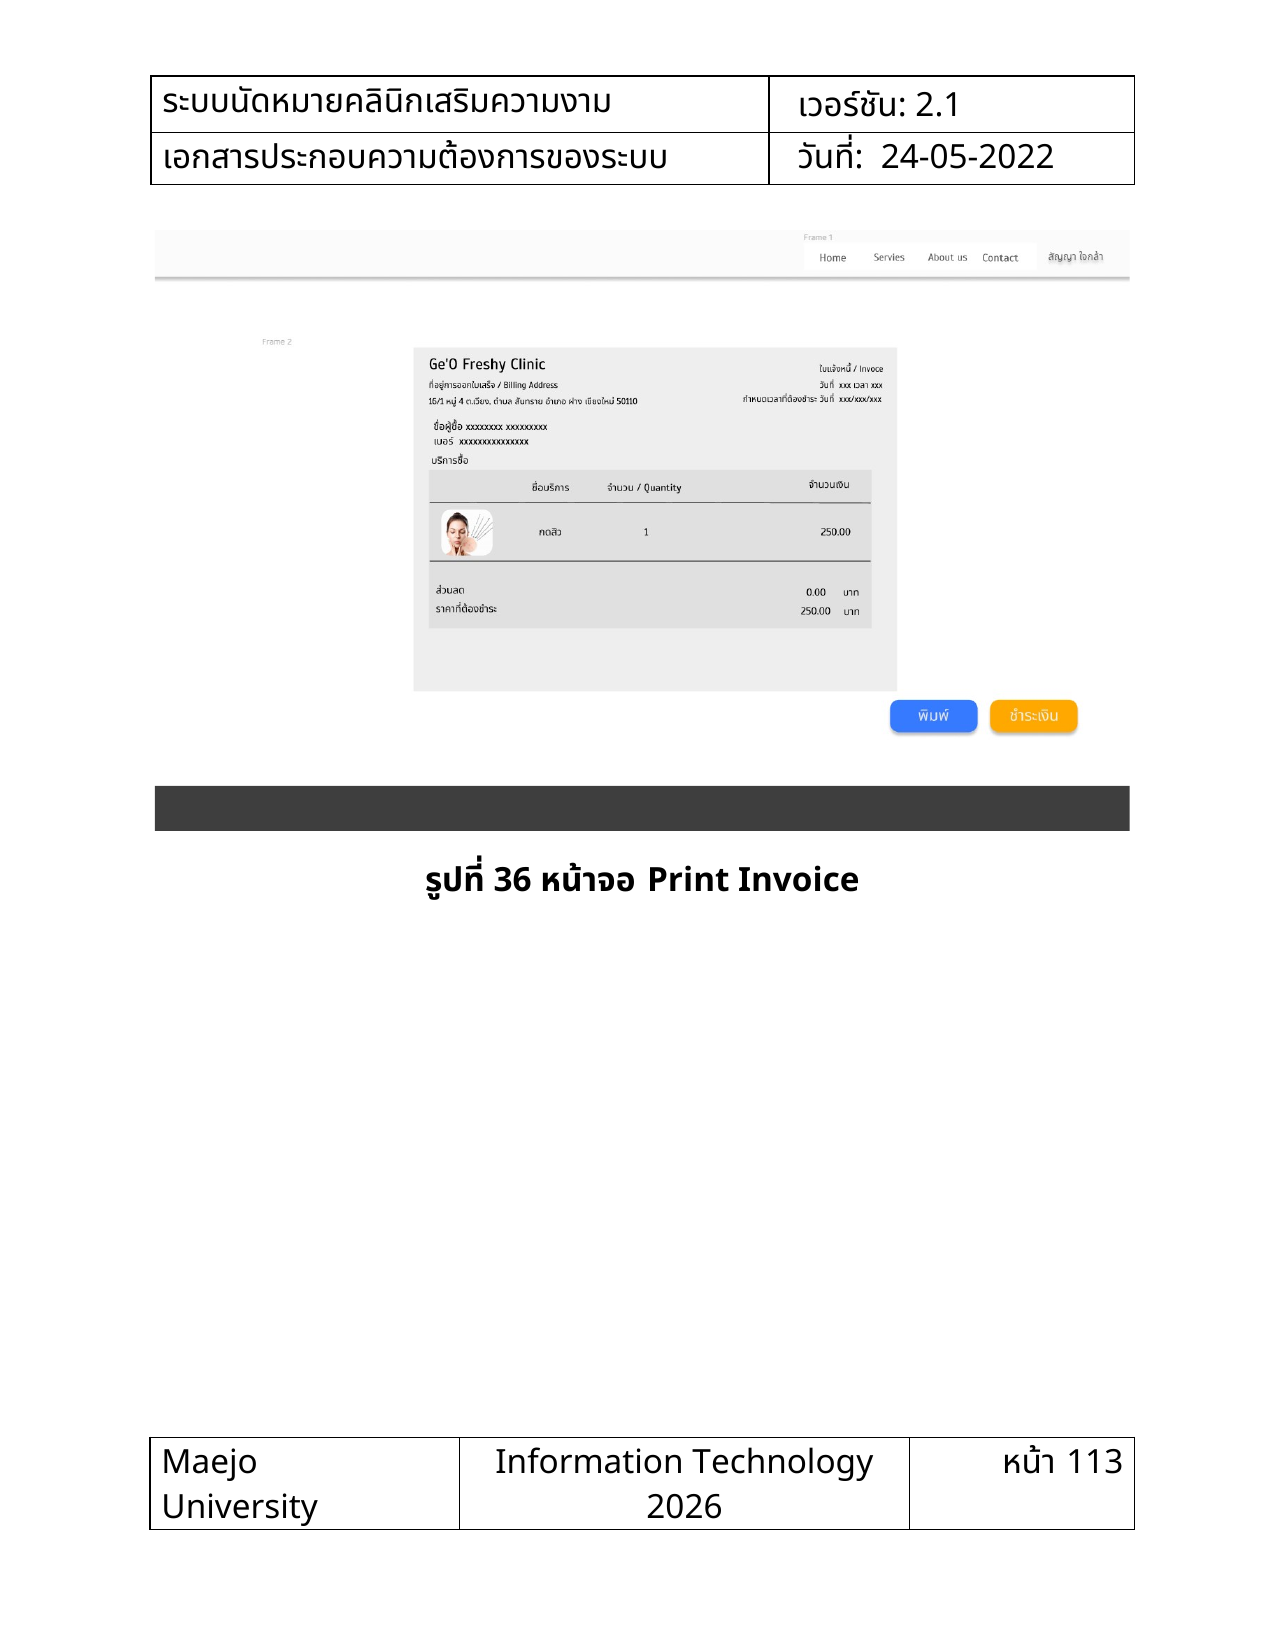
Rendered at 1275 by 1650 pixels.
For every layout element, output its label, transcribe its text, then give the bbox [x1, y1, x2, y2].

picture [154, 230, 1130, 831]
text รูปที่ 36 หน้าจอ Print Invoice [150, 855, 1134, 906]
